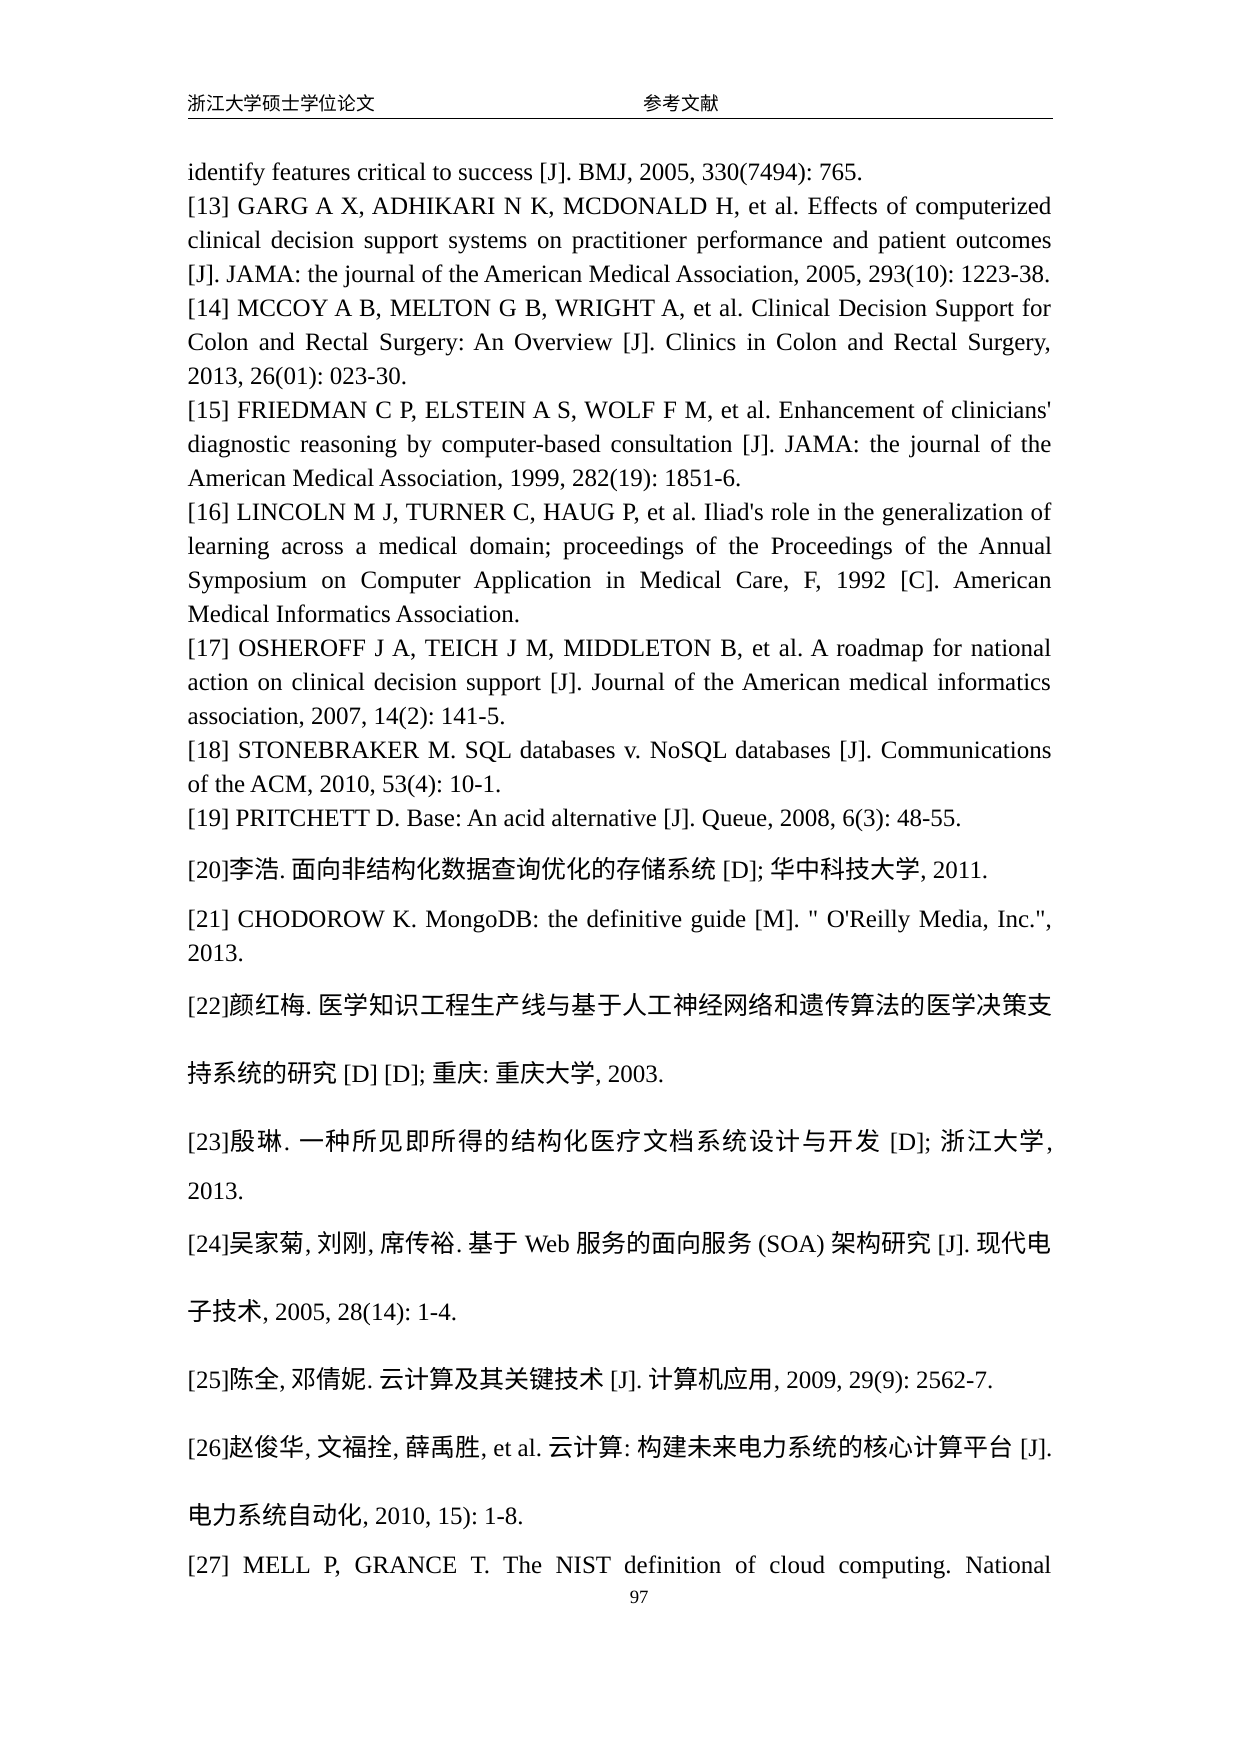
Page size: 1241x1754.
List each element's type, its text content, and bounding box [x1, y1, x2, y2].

text [26]赵俊华, 文福拴, 薛禹胜, et al. 云计算: 构建未来电力系统的核心计算平台 [J].电力系统自动化, 2010, 15): 1-8. [187, 1411, 1053, 1547]
text [22]颜红梅. 医学知识工程生产线与基于人工神经网络和遗传算法的医学决策支持系统的研究 [D] [D]; 重庆: 重庆大学, 2003. [187, 970, 1053, 1106]
text [20]李浩. 面向非结构化数据查询优化的存储系统 [D]; 华中科技大学, 2011. [187, 834, 1053, 902]
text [187, 155, 1053, 189]
text [14] MCCOY A B, MELTON G B, WRIGHT A, et al. Clinical Decision Support for Colon and Rectal Surgery: An Overview [J]. Clinics in Colon and Rectal Surgery, 2013, 26(01): 023-30. [187, 291, 1053, 393]
text [18] STONEBRAKER M. SQL databases v. NoSQL databases [J]. Communications of the ACM, 2010, 53(4): 10-1. [187, 732, 1053, 800]
text [23]殷琳. 一种所见即所得的结构化医疗文档系统设计与开发 [D]; 浙江大学, 2013. [187, 1106, 1053, 1208]
text [21] CHODOROW K. MongoDB: the definitive guide [M]. " O'Reilly Media, Inc.", 2013. [187, 902, 1053, 970]
text [17] OSHEROFF J A, TEICH J M, MIDDLETON B, et al. A roadmap for national action on clinical decision support [J]. Journal of the American medical informatics association, 2007, 14(2): 141-5. [187, 630, 1053, 732]
text [16] LINCOLN M J, TURNER C, HAUG P, et al. Iliad's role in the generalization of learning across a medical domain; proceedings of the Proceedings of the Annual Symposium on Computer Application in Medical Care, F, 1992 [C]. American Medical Informatics Association. [187, 494, 1053, 630]
text [19] PRITCHETT D. Base: An acid alternative [J]. Queue, 2008, 6(3): 48-55. [187, 800, 1053, 834]
text [15] FRIEDMAN C P, ELSTEIN A S, WOLF F M, et al. Enhancement of clinicians' diagnostic reasoning by computer-based consultation [J]. JAMA: the journal of the American Medical Association, 1999, 282(19): 1851-6. [187, 393, 1053, 494]
text [25]陈全, 邓倩妮. 云计算及其关键技术 [J]. 计算机应用, 2009, 29(9): 2562-7. [187, 1343, 1053, 1411]
text [24]吴家菊, 刘刚, 席传裕. 基于 Web 服务的面向服务 (SOA) 架构研究 [J]. 现代电子技术, 2005, 28(14): 1-4. [187, 1208, 1053, 1343]
text [13] GARG A X, ADHIKARI N K, MCDONALD H, et al. Effects of computerized clinical decision support systems on practitioner performance and patient outcomes [J]. JAMA: the journal of the American Medical Association, 2005, 293(10): 1223-38. [187, 189, 1053, 291]
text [187, 1547, 1053, 1581]
